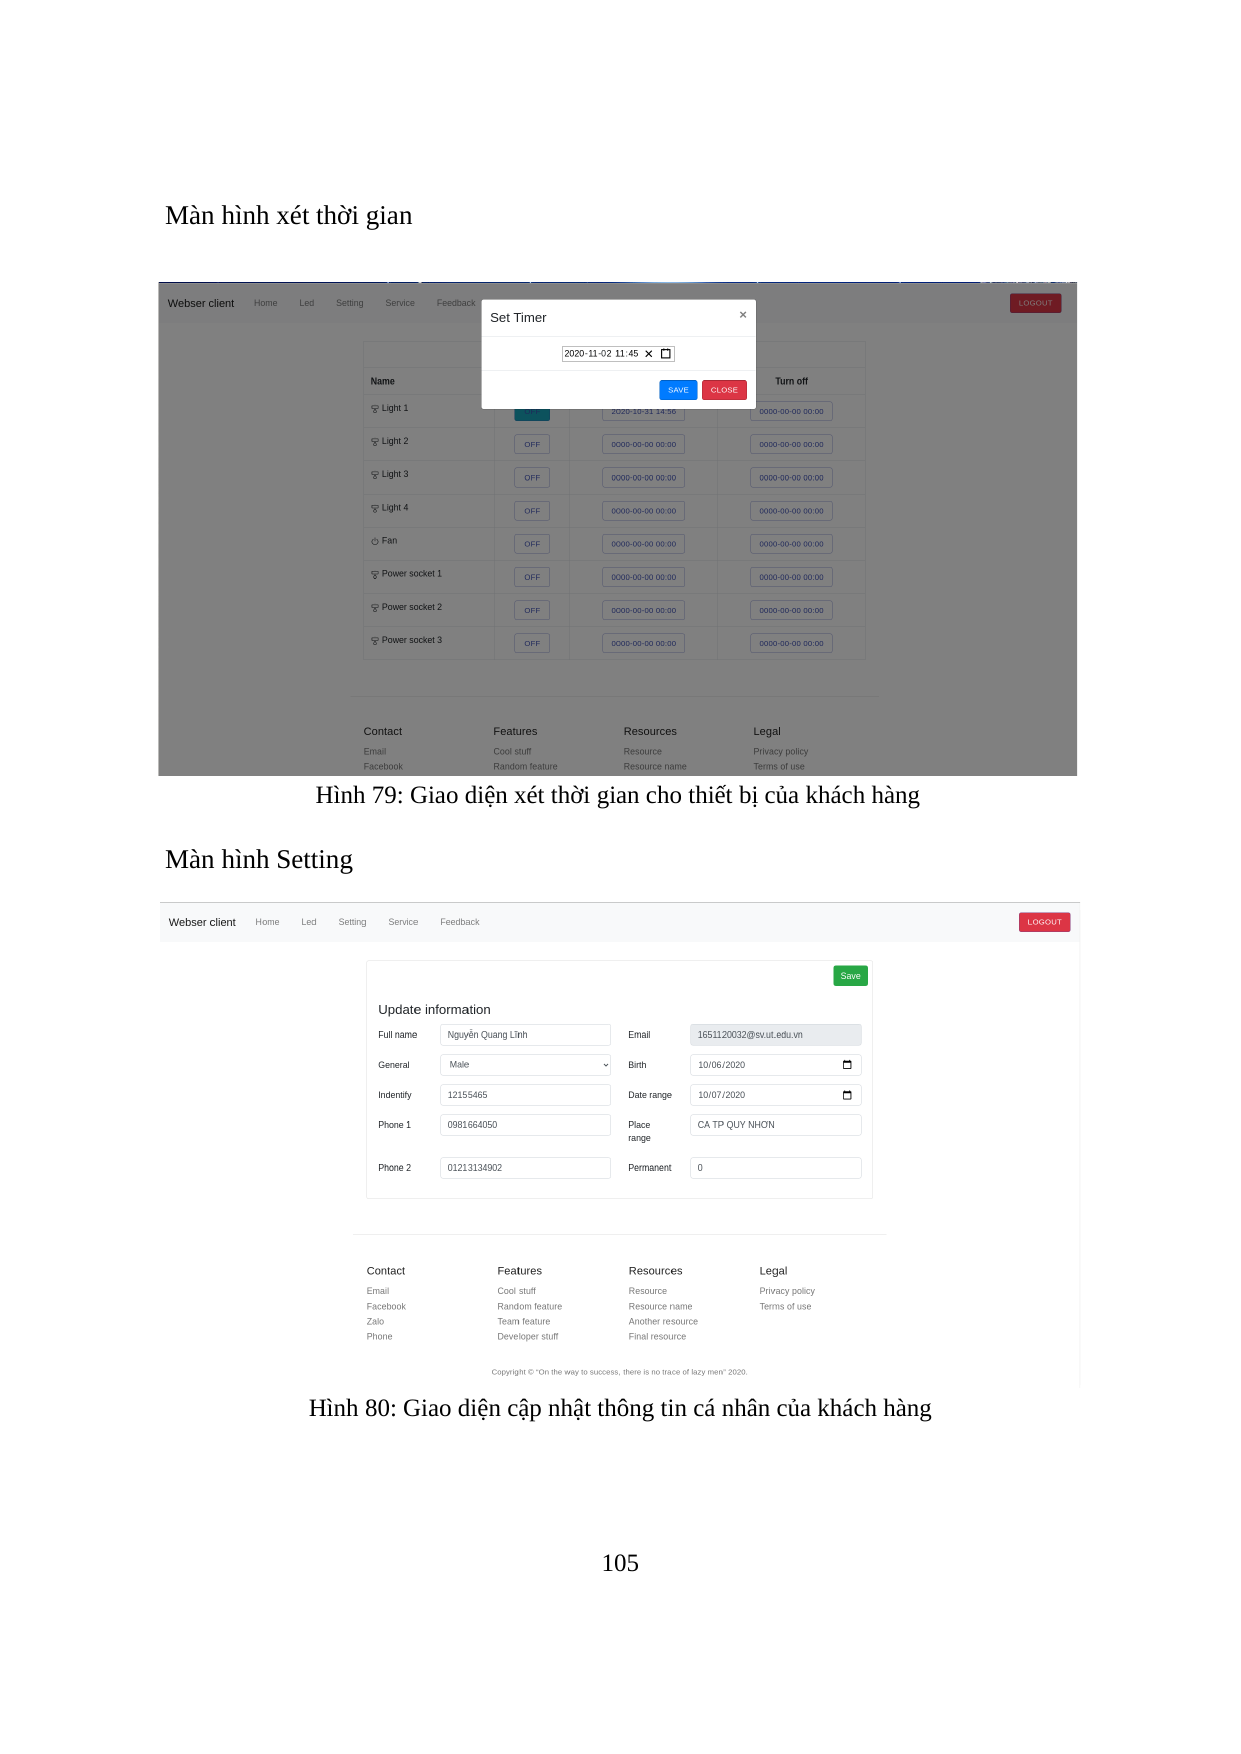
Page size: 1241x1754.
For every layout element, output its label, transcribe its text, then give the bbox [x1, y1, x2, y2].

picture [160, 902, 1081, 1388]
text Màn hình xét thời gian [118, 199, 1122, 231]
picture [158, 282, 1078, 776]
